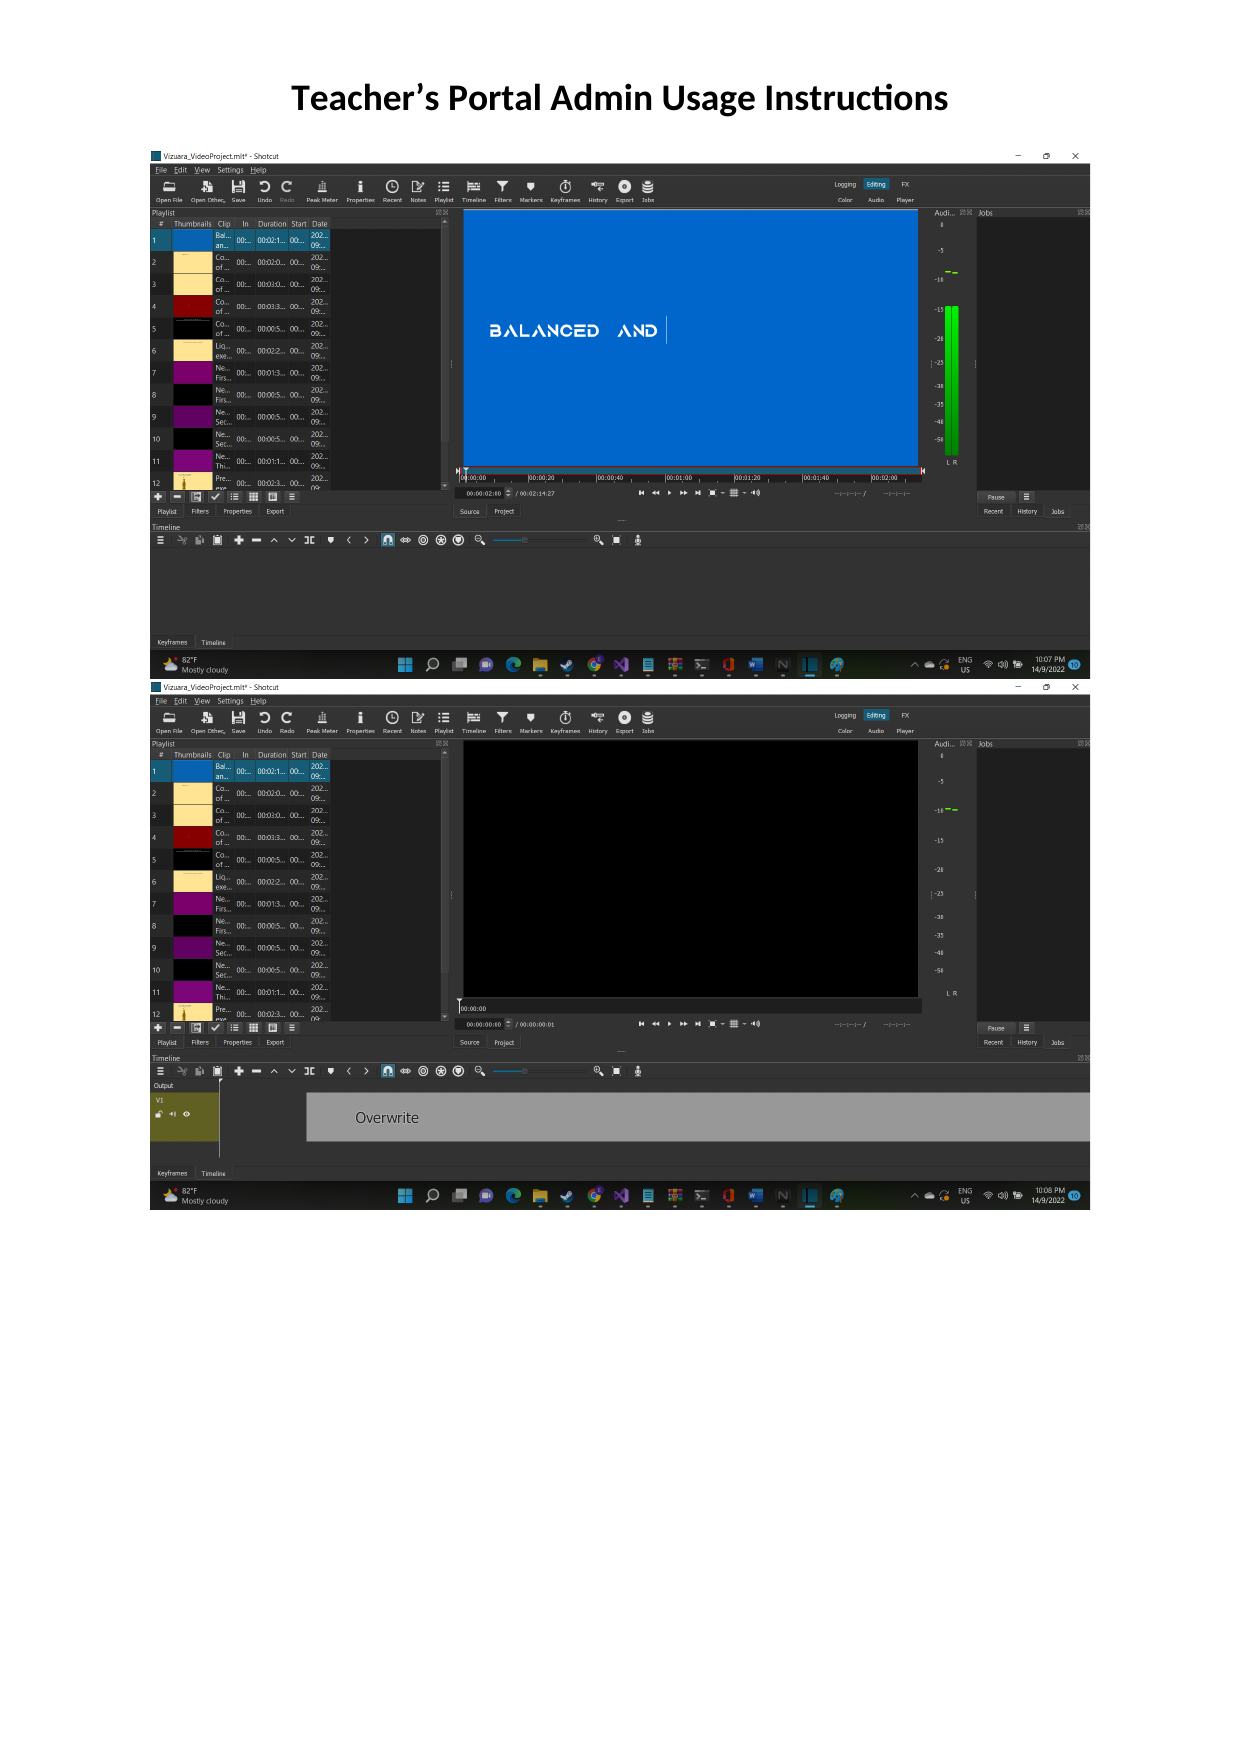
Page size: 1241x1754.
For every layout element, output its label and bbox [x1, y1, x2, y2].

picture [150, 150, 1091, 679]
picture [150, 681, 1091, 1210]
